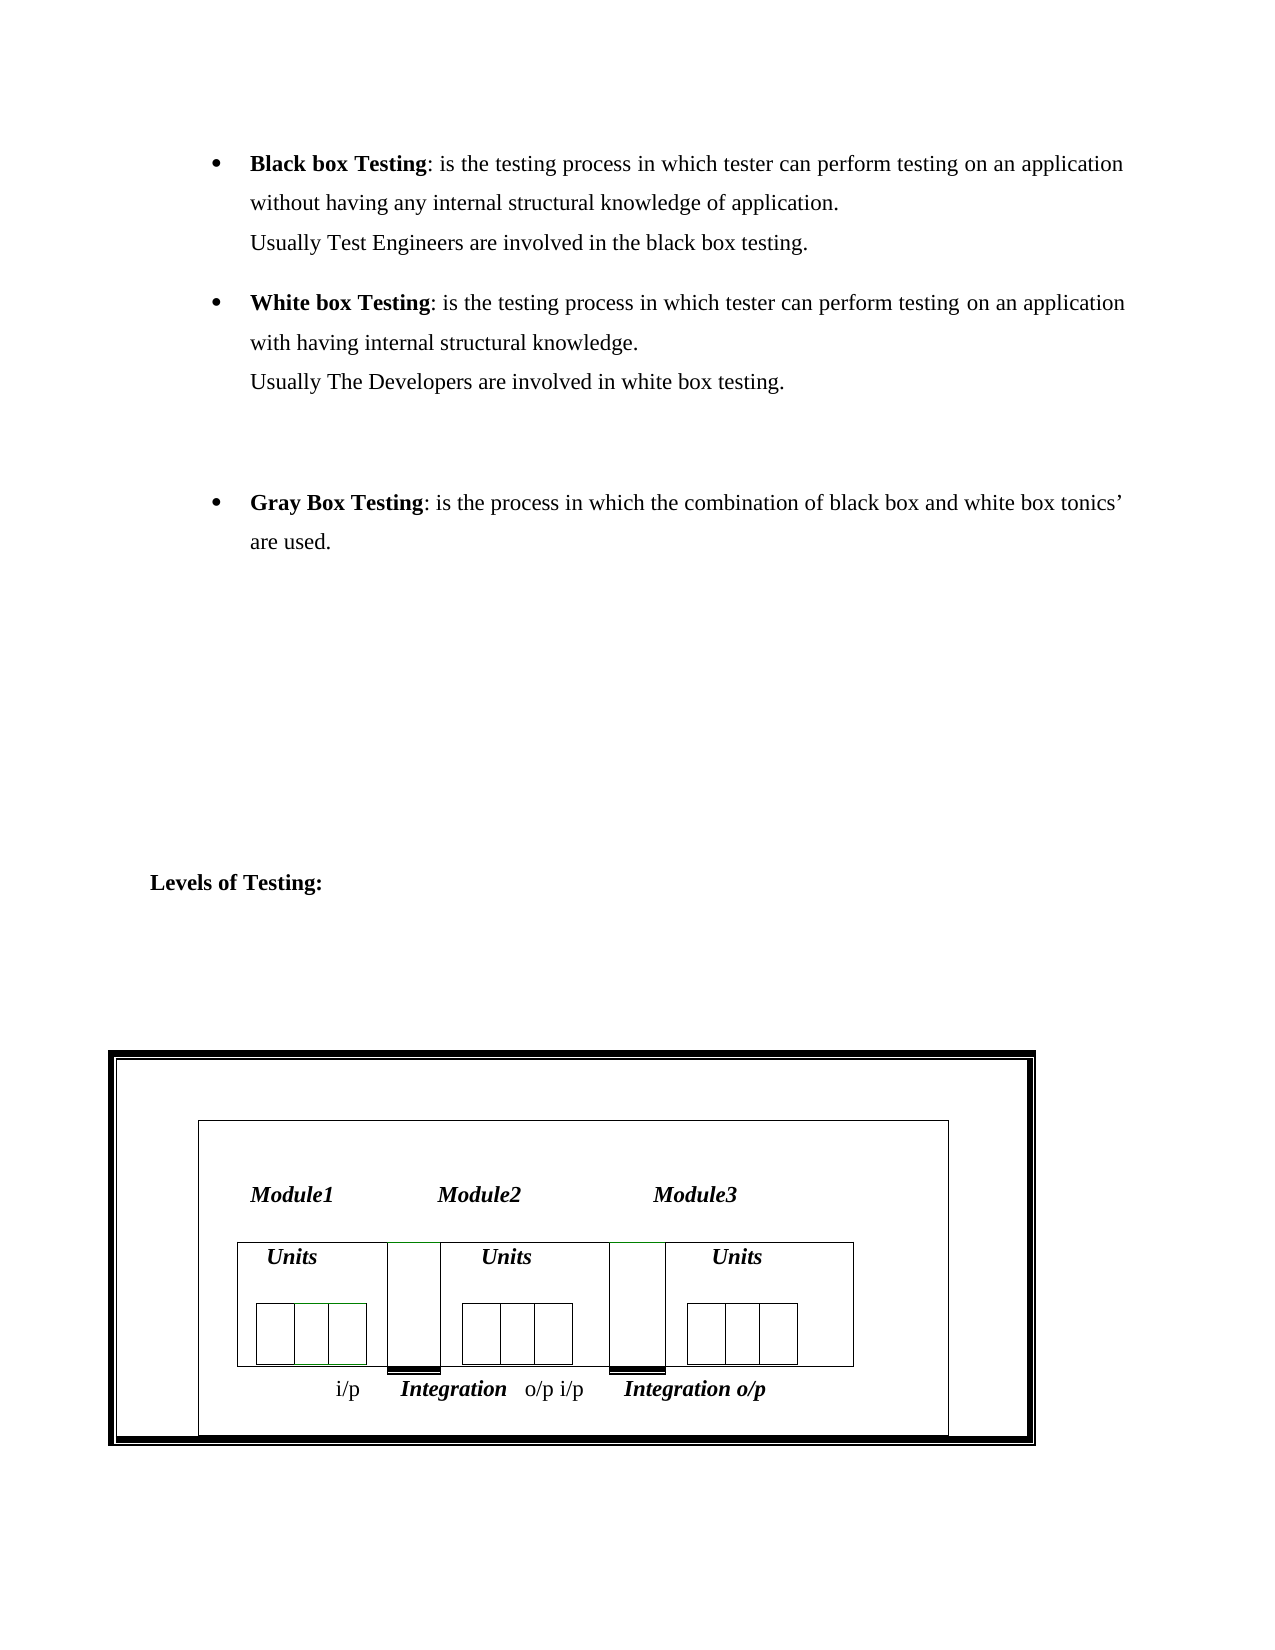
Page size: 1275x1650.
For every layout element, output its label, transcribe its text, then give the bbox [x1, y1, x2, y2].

list Black box Testing: is the testing process in which tester can perform testing on an application without having any internal structural knowledge of application. [212, 150, 1125, 216]
text Usually Test Engineers are involved in the black box testing. [250, 229, 1125, 255]
text Levels of Testing: [150, 869, 1125, 896]
list White box Testing: is the testing process in which tester can perform testing on an application with having internal structural knowledge. [212, 289, 1125, 355]
list Gray Box Testing: is the process in which the combination of black box and white box tonics’ are used. [212, 489, 1125, 555]
text Usually The Developers are involved in white box testing. [250, 368, 1125, 394]
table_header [117, 1060, 1027, 1436]
